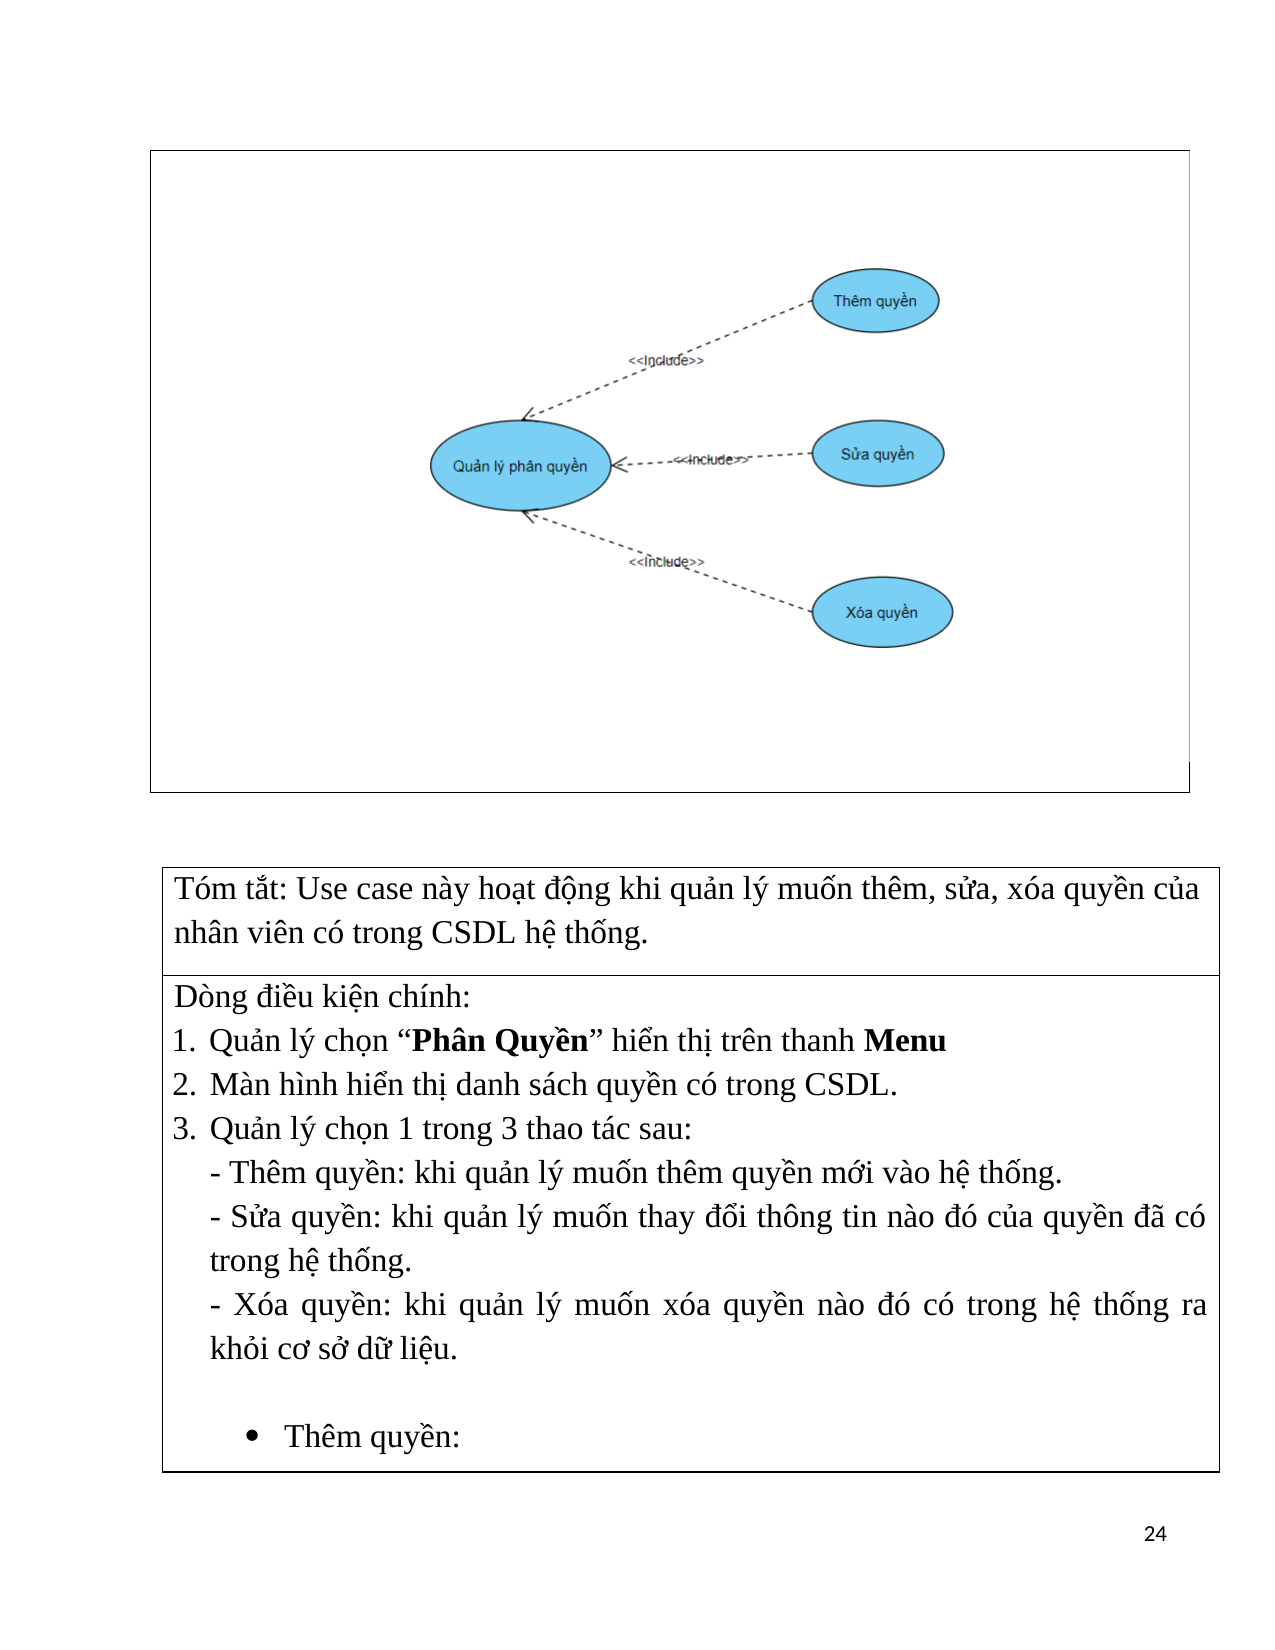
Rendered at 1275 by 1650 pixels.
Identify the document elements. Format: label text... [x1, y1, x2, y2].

table_header [151, 151, 1189, 792]
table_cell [163, 976, 1219, 1471]
table_header Tóm tắt: Use case này hoạt động khi quản lý muốn thêm, sửa, xóa quyền của nhân viên có trong CSDL hệ thống. [163, 868, 1219, 975]
picture [236, 151, 1190, 762]
